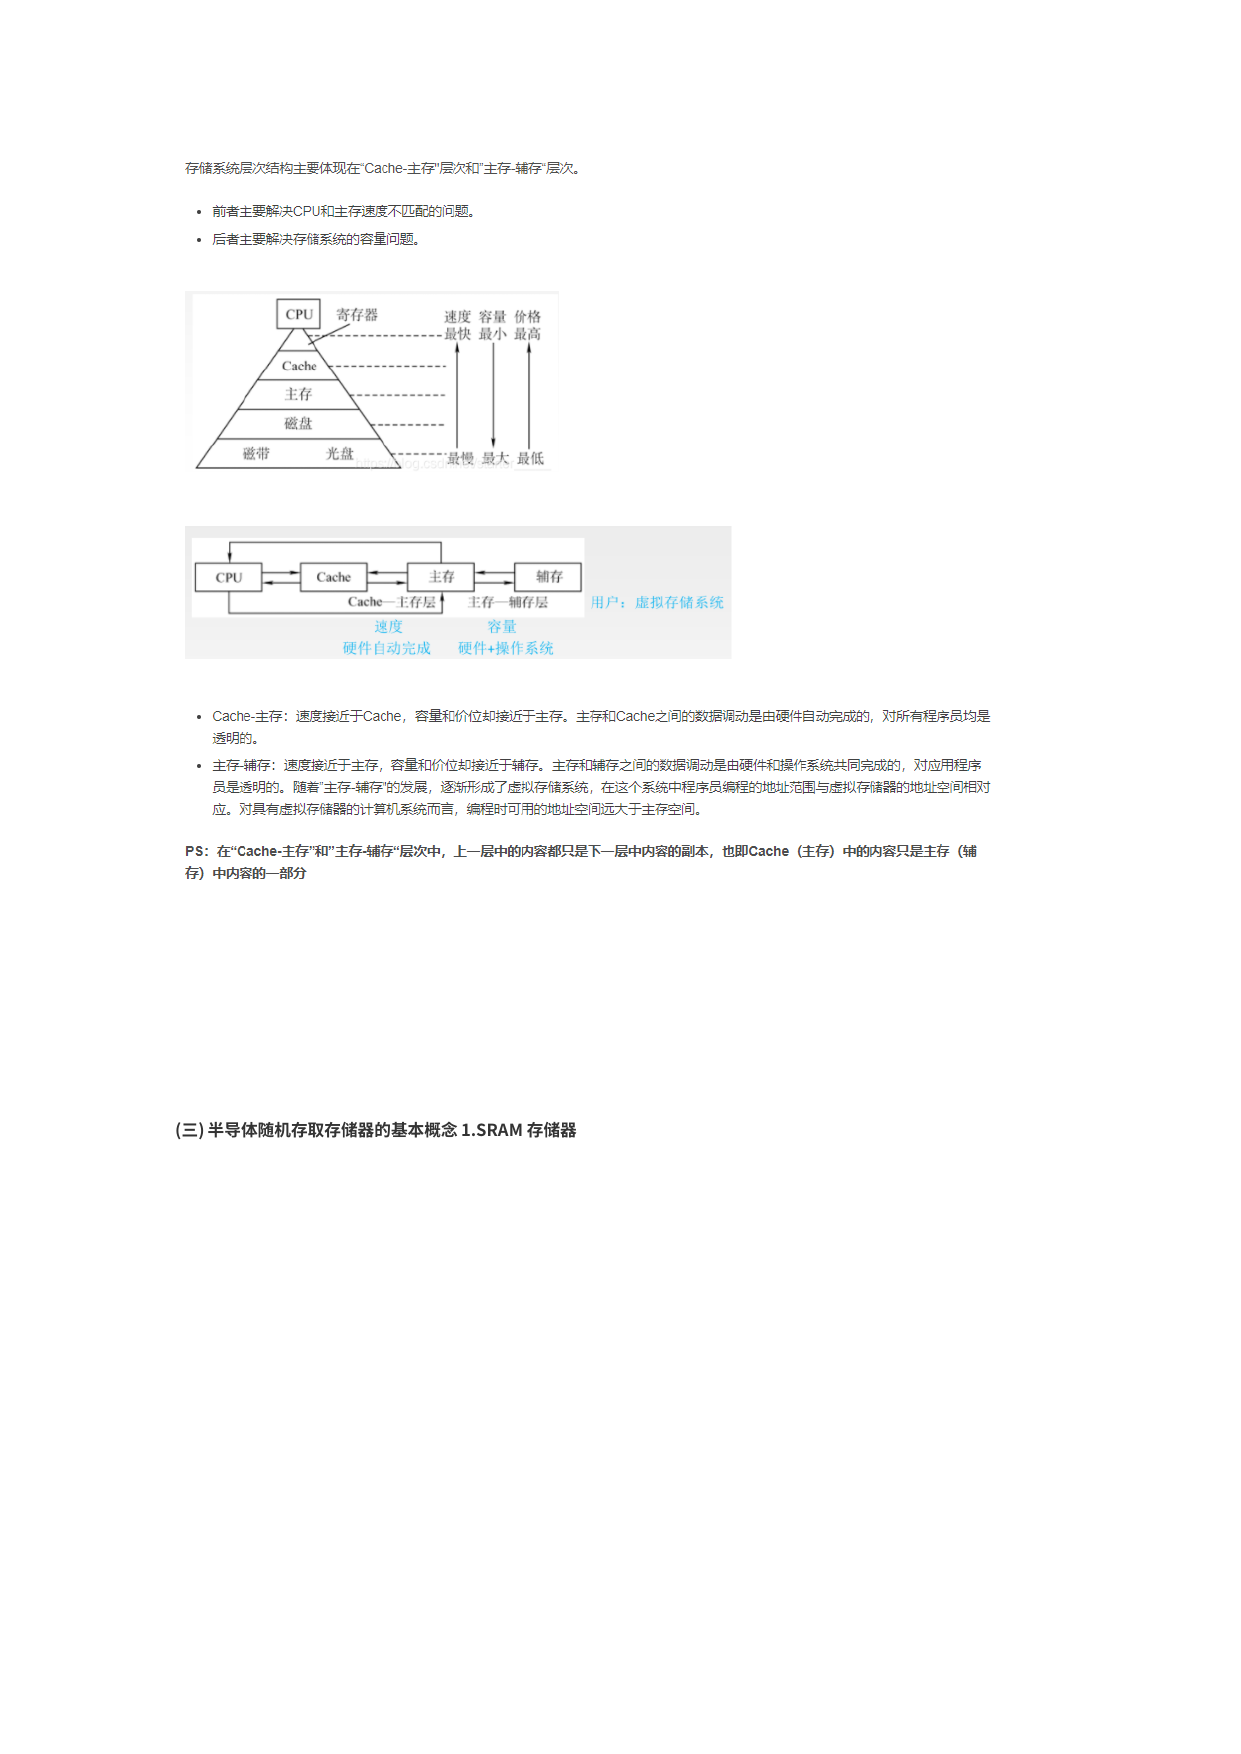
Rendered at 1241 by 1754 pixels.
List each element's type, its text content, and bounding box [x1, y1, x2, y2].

picture [175, 143, 1010, 899]
list 半导体随机存取存储器的基本概念1.SRAM 存储器 [175, 1117, 1068, 1141]
